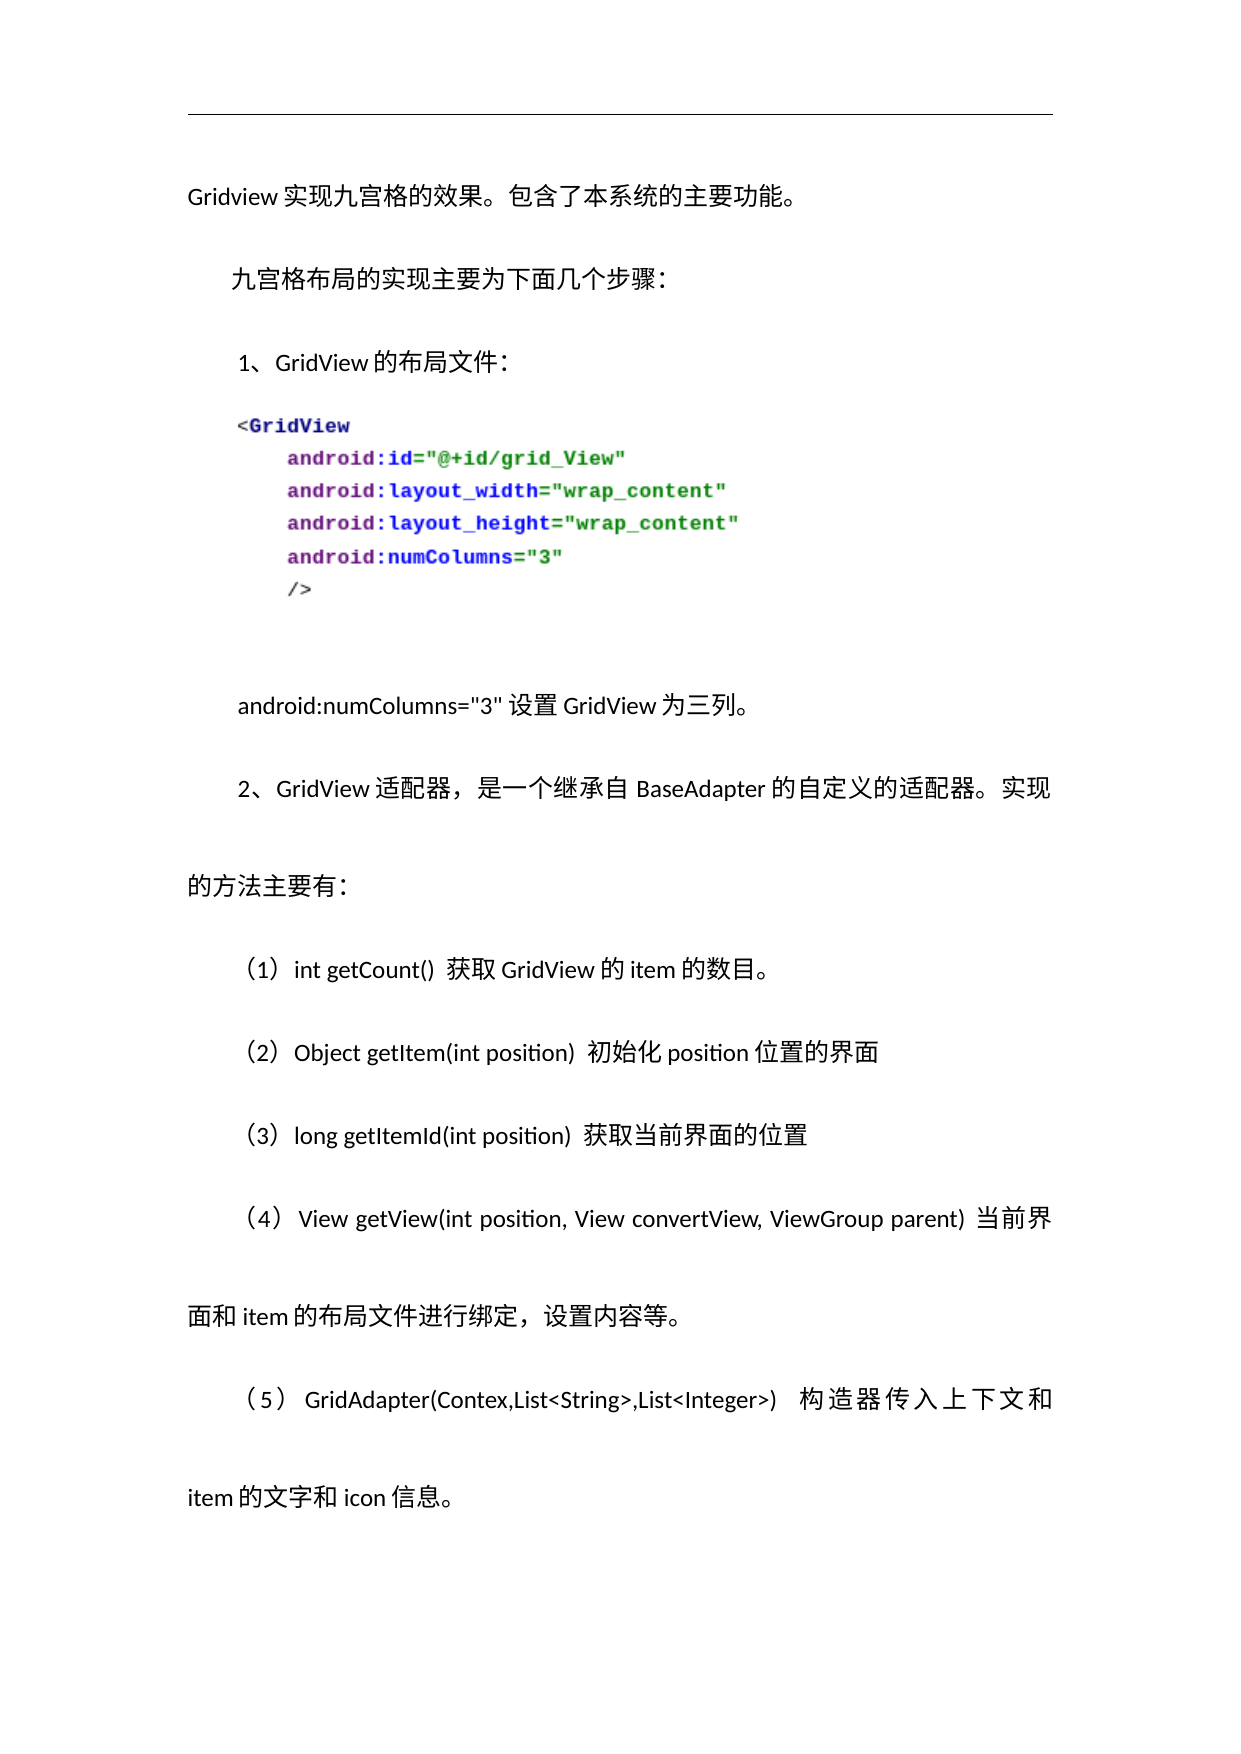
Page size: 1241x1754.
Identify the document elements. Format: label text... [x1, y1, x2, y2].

text android:numColumns="3" 设置GridView为三列。 [237, 607, 1053, 736]
text （1）int getCount() 获取GridView的item 的数目。 [187, 935, 1053, 1000]
text （5）GridAdapter(Contex,List<String>,List<Integer>) 构造器传入上下文和item的文字和icon信息。 [187, 1365, 1053, 1528]
text 2、GridView适配器，是一个继承自BaseAdapter的自定义的适配器。实现的方法主要有： [187, 754, 1053, 917]
text （2）Object getItem(int position) 初始化position位置的界面 [187, 1018, 1053, 1083]
text （4）View getView(int position, View convertView, ViewGroup parent) 当前界面和item的布局文件进行绑定，设置内容等。 [187, 1184, 1053, 1347]
text （3）long getItemId(int position) 获取当前界面的位置 [187, 1101, 1053, 1166]
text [187, 162, 1053, 227]
text 九宫格布局的实现主要为下面几个步骤： [187, 245, 1053, 310]
text 1、GridView的布局文件： [187, 328, 1053, 393]
